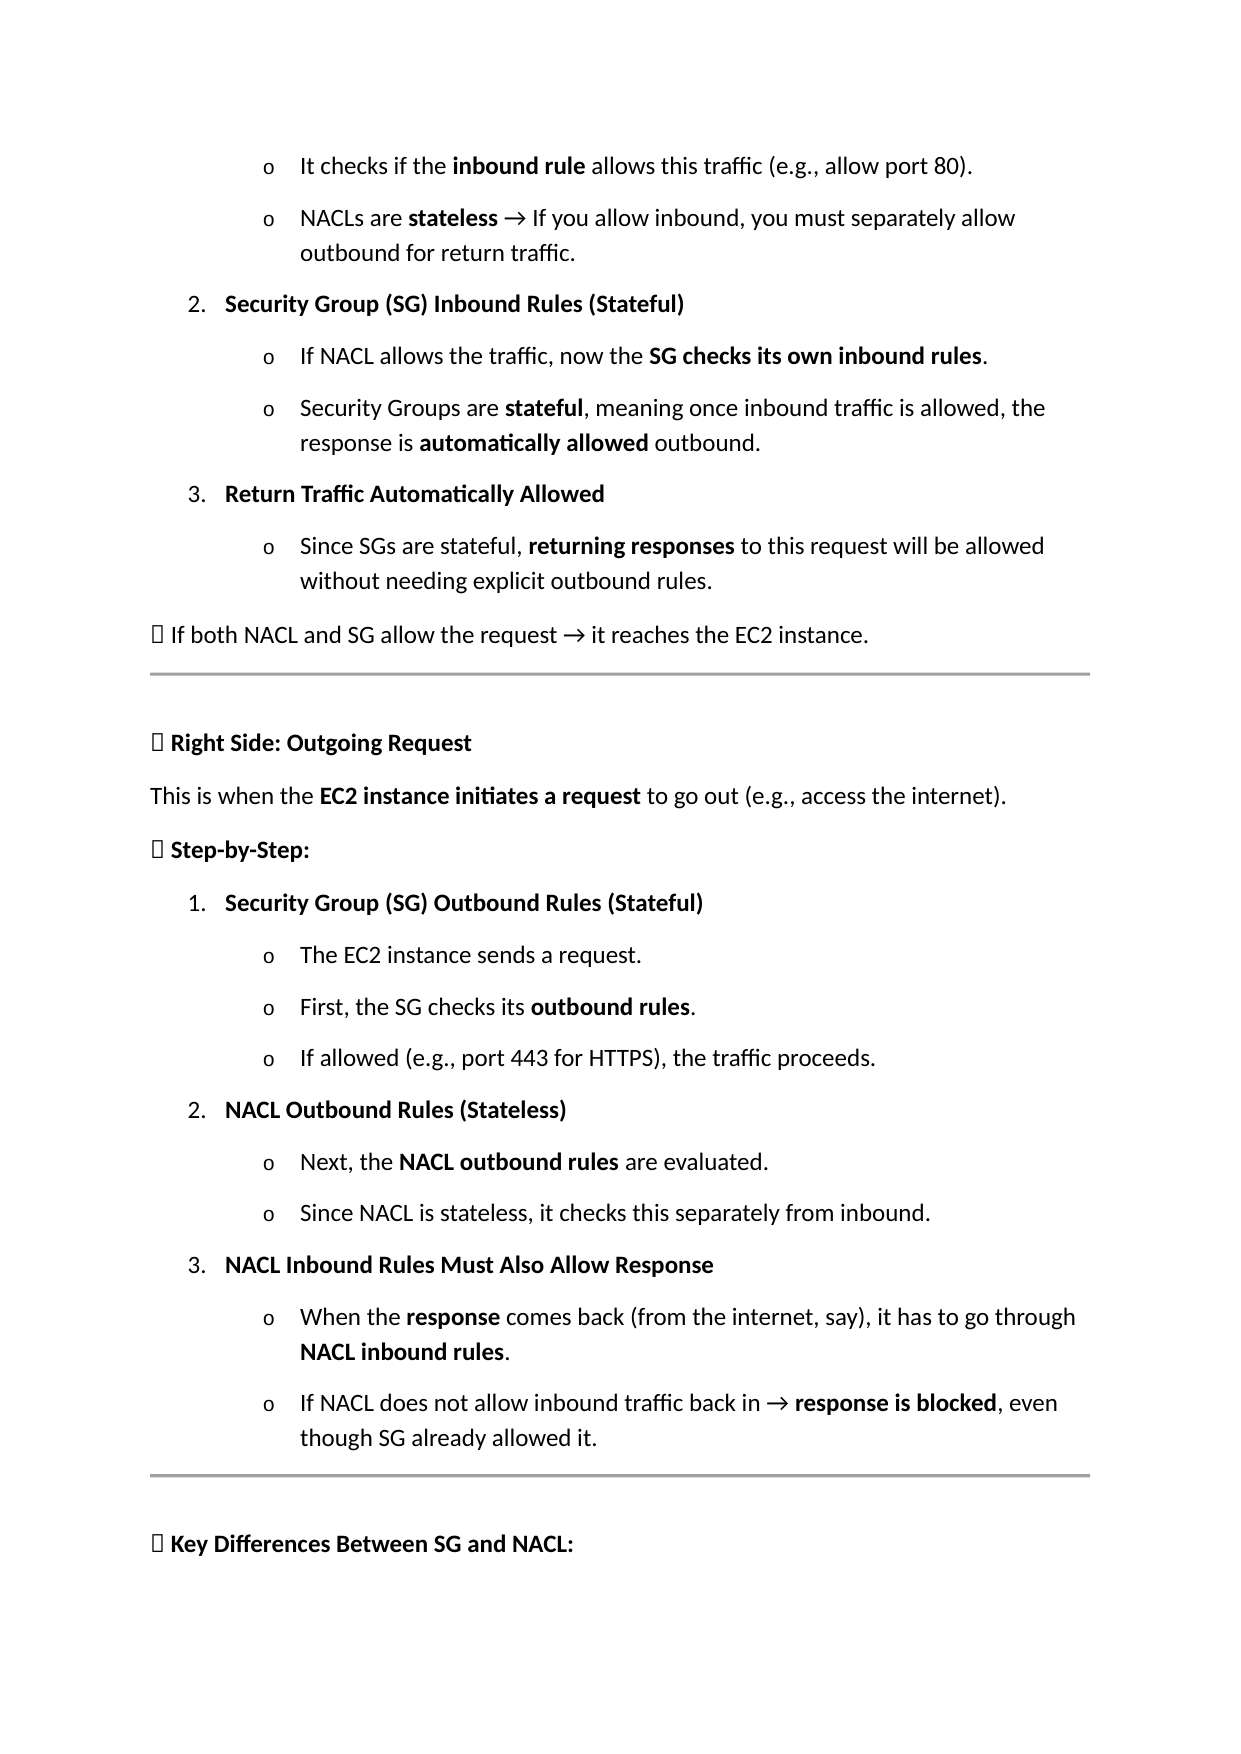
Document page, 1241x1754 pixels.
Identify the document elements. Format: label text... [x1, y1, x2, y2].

list The EC2 instance sends a request. [262, 939, 1090, 970]
list Return Traffic Automatically Allowed [187, 478, 1090, 509]
text This is when the EC2 instance initiates a request to go out (e.g., access the internet). [150, 780, 1090, 811]
list Since NACL is stateless, it checks this separately from inbound. [262, 1197, 1090, 1228]
list Security Group (SG) Inbound Rules (Stateful) [187, 288, 1090, 319]
list If allowed (e.g., port 443 for HTTPS), the traffic proceeds. [262, 1042, 1090, 1073]
list Since SGs are stateful, returning responses to this request will be allowed without needing explicit outbound rules. [262, 530, 1090, 596]
text ✅ If both NACL and SG allow the request → it reaches the EC2 instance. [150, 617, 1090, 651]
list NACLs are stateless → If you allow inbound, you must separately allow outbound for return traffic. [262, 202, 1090, 267]
list Next, the NACL outbound rules are evaluated. [262, 1146, 1090, 1176]
list First, the SG checks its outbound rules. [262, 991, 1090, 1021]
text 🧭 Step-by-Step: [150, 832, 1090, 866]
list NACL Inbound Rules Must Also Allow Response [187, 1249, 1090, 1280]
list Security Group (SG) Outbound Rules (Stateful) [187, 887, 1090, 918]
list Security Groups are stateful, meaning once inbound traffic is allowed, the response is automatically allowed outbound. [262, 392, 1090, 457]
list NACL Outbound Rules (Stateless) [187, 1094, 1090, 1125]
list If NACL allows the traffic, now the SG checks its own inbound rules. [262, 340, 1090, 371]
text 🚀 Right Side: Outgoing Request [150, 724, 1090, 758]
list When the response comes back (from the internet, say), it has to go through NACL inbound rules. [262, 1301, 1090, 1366]
list If NACL does not allow inbound traffic back in → response is blocked, even though SG already allowed it. [262, 1387, 1090, 1453]
list It checks if the inbound rule allows this traffic (e.g., allow port 80). [262, 150, 1090, 181]
text 🔁 Key Differences Between SG and NACL: [150, 1526, 1090, 1560]
